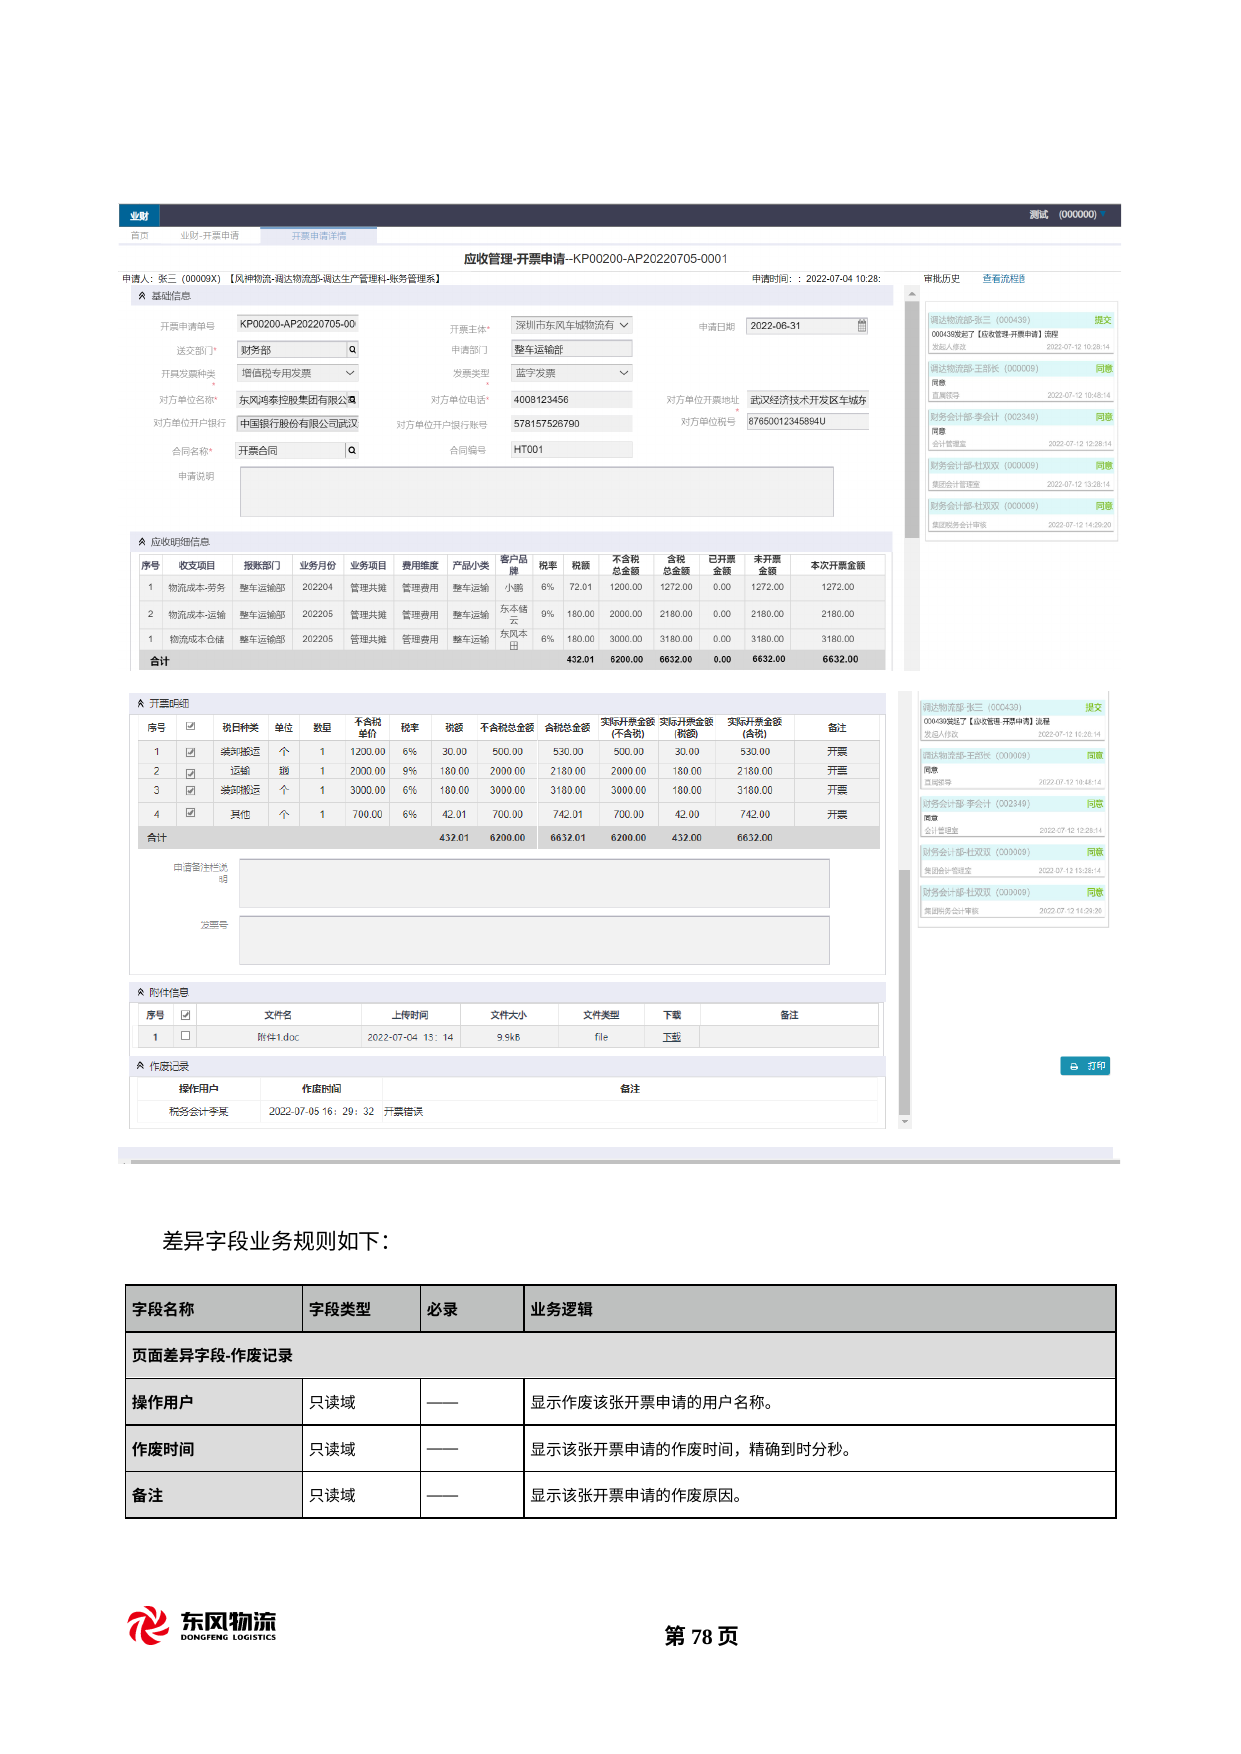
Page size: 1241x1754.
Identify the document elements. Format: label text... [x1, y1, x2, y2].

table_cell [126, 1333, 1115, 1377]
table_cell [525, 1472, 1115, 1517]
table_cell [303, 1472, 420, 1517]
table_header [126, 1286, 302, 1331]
text 差异字段业务规则如下： [162, 1223, 1122, 1256]
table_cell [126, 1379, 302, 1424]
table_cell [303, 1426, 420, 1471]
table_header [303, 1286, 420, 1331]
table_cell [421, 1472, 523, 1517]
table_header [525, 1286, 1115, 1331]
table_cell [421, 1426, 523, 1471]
picture [127, 1606, 276, 1645]
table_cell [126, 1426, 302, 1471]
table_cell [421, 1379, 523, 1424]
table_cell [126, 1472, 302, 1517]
picture [118, 691, 1121, 1164]
picture [118, 203, 1122, 671]
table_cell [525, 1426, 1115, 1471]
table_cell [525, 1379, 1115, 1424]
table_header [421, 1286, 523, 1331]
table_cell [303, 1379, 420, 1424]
